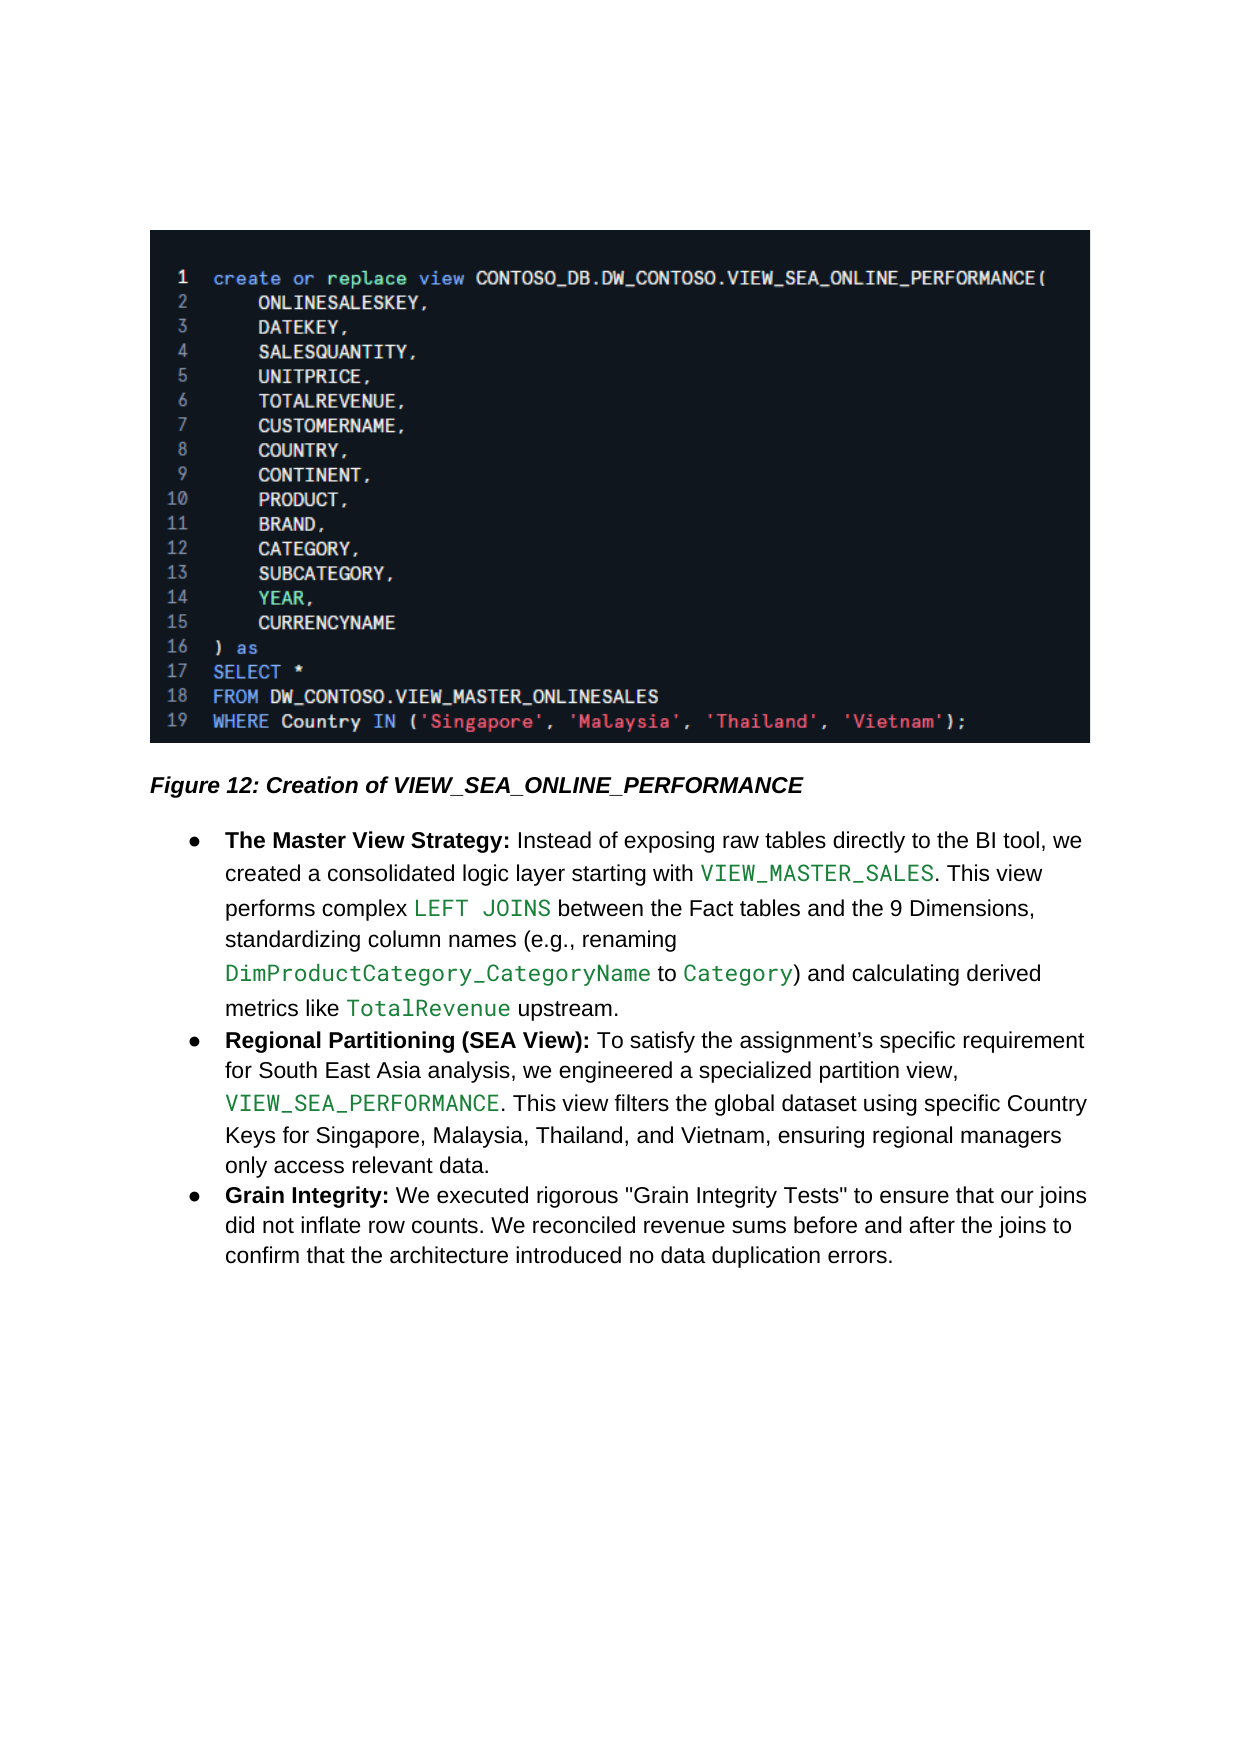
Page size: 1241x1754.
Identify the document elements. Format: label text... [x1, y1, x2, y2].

list Grain Integrity: We executed rigorous "Grain Integrity Tests" to ensure that our joins did not inflate row counts. We reconciled revenue sums before and after the joins to confirm that the architecture introduced no data duplication errors. [187, 1182, 1090, 1269]
list Regional Partitioning (SEA View): To satisfy the assignment’s specific requirement for South East Asia analysis, we engineered a specialized partition view, VIEW_SEA_PERFORMANCE. This view filters the global dataset using specific Country Keys for Singapore, Malaysia, Thailand, and Vietnam, ensuring regional managers only access relevant data. [187, 1027, 1090, 1178]
list The Master View Strategy: Instead of exposing raw tables directly to the BI tool, we created a consolidated logic layer starting with VIEW_MASTER_SALES. This view performs complex LEFT JOINS between the Fact tables and the 9 Dimensions, standardizing column names (e.g., renaming DimProductCategory_CategoryName to Category) and calculating derived metrics like TotalRevenue upstream. [187, 827, 1090, 1022]
text Figure 12: Creation of VIEW_SEA_ONLINE_PERFORMANCE [150, 772, 1090, 798]
picture [150, 230, 1091, 743]
